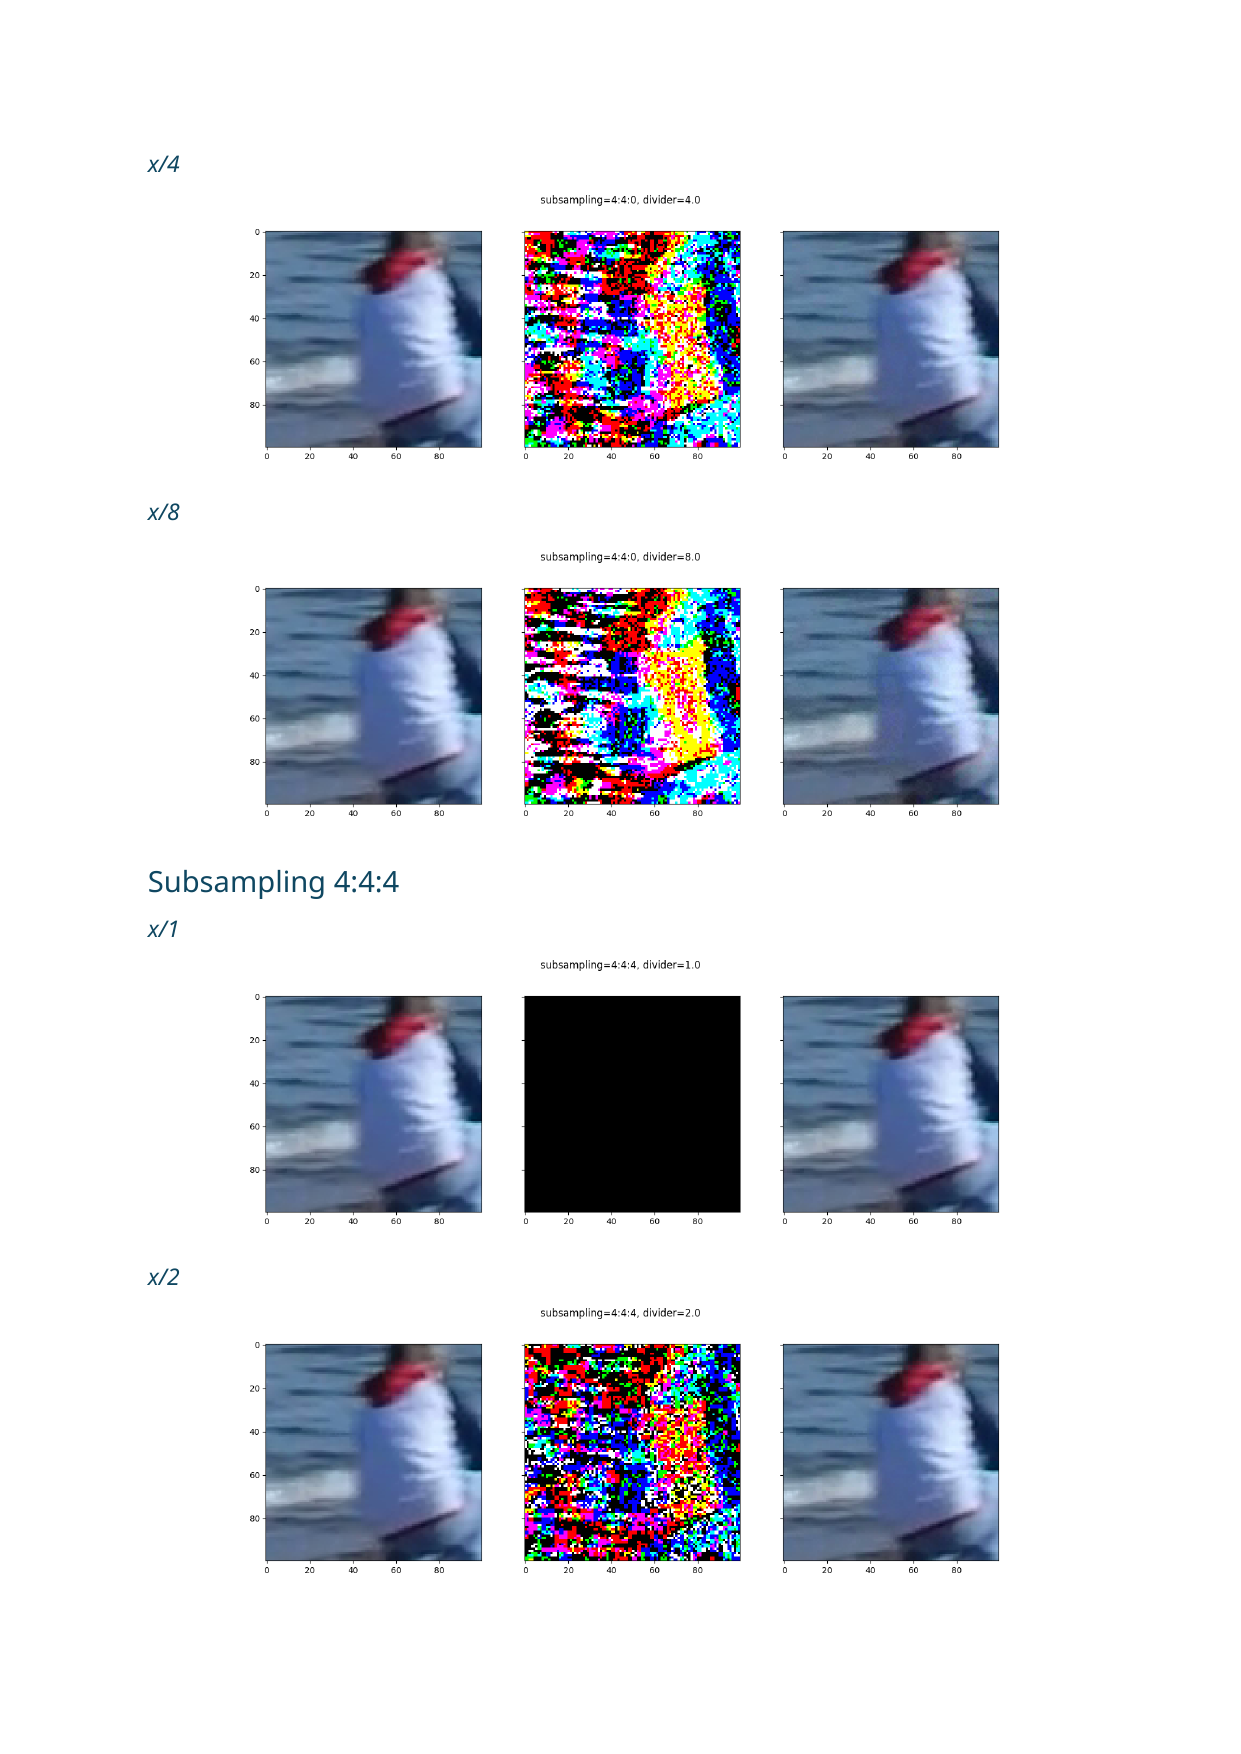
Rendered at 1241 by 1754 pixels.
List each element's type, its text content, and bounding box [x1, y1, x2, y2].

subtitle x/2 [148, 1261, 1093, 1292]
subtitle x/8 [148, 496, 1093, 527]
subtitle x/1 [148, 912, 1093, 944]
picture [147, 189, 1093, 485]
picture [147, 1302, 1093, 1599]
subtitle x/4 [148, 148, 1093, 179]
subtitle Subsampling 4:4:4 [148, 861, 1093, 901]
picture [147, 954, 1093, 1250]
picture [147, 546, 1093, 842]
